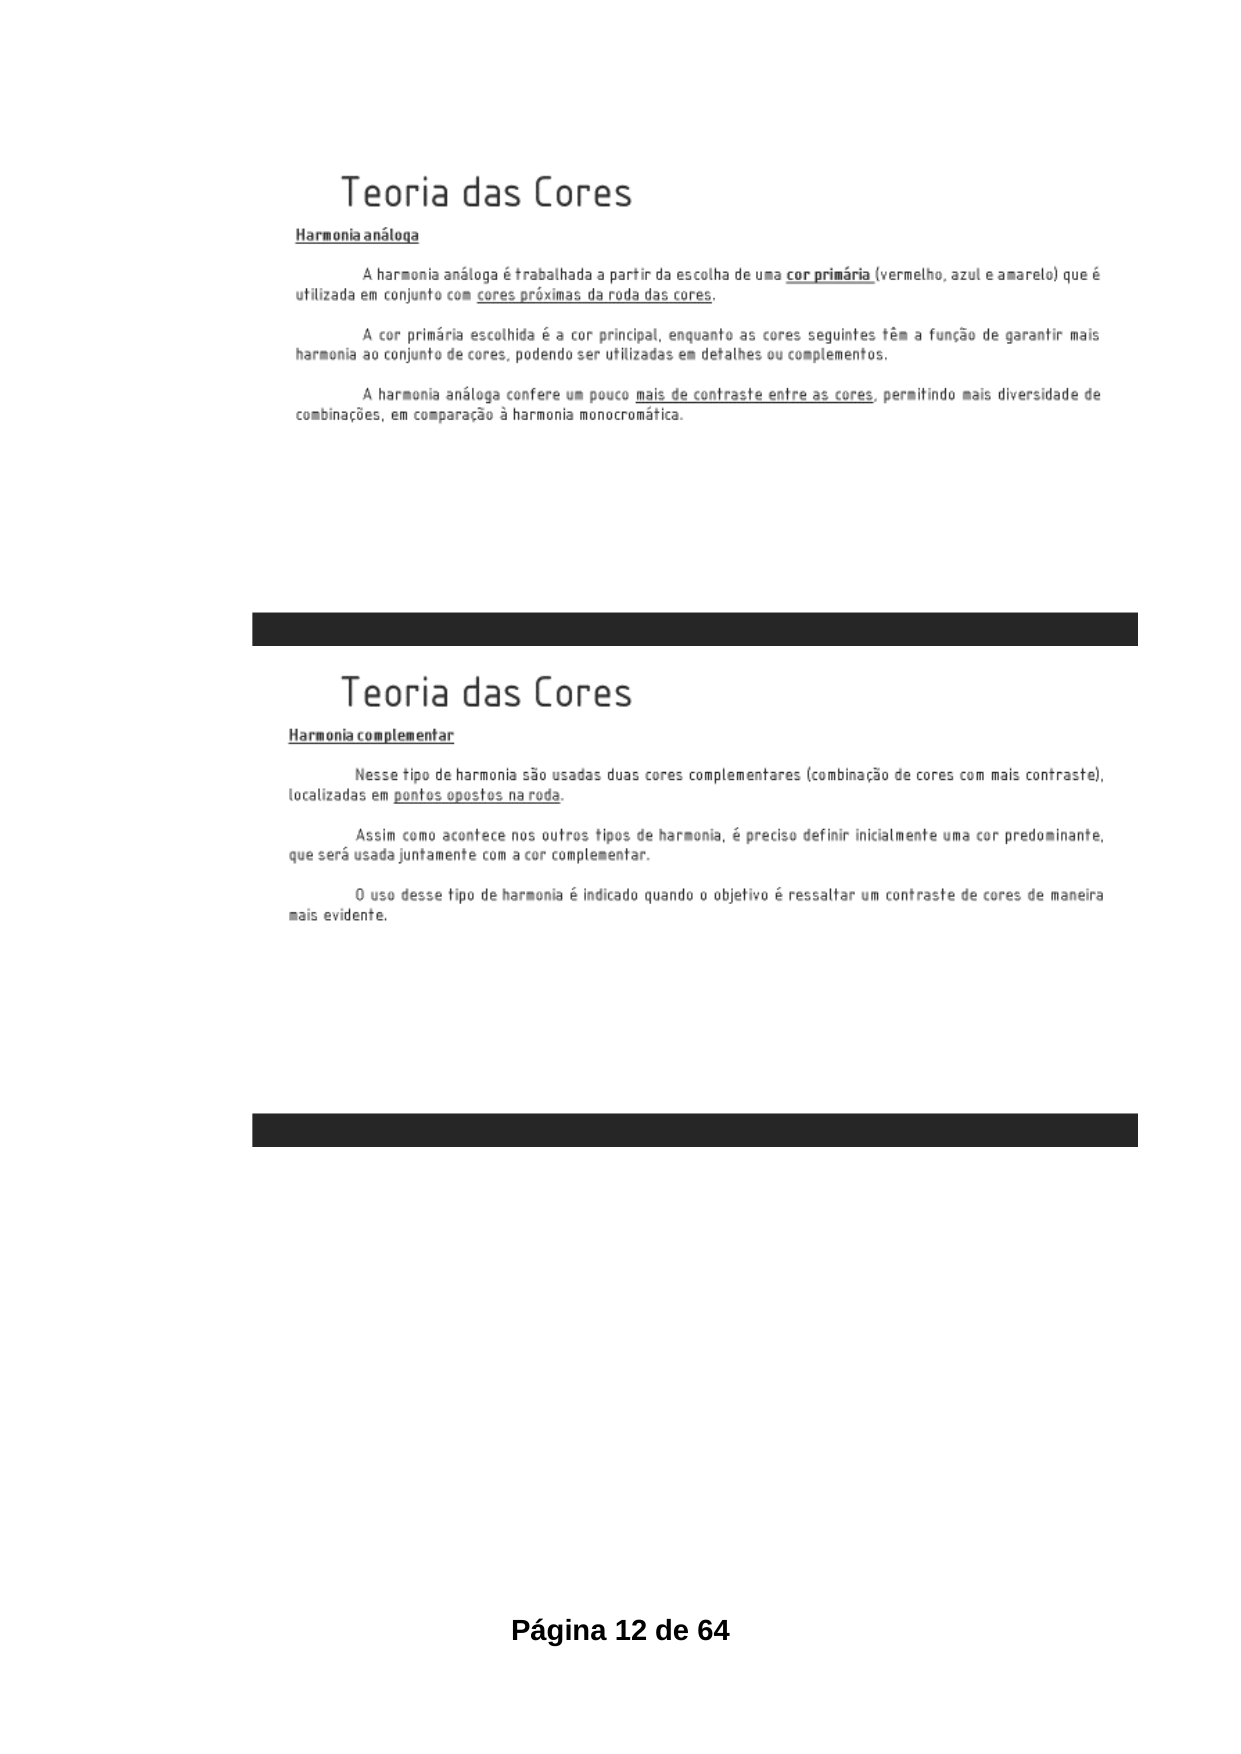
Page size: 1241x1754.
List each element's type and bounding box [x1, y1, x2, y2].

picture [252, 147, 1138, 646]
picture [252, 648, 1138, 1147]
